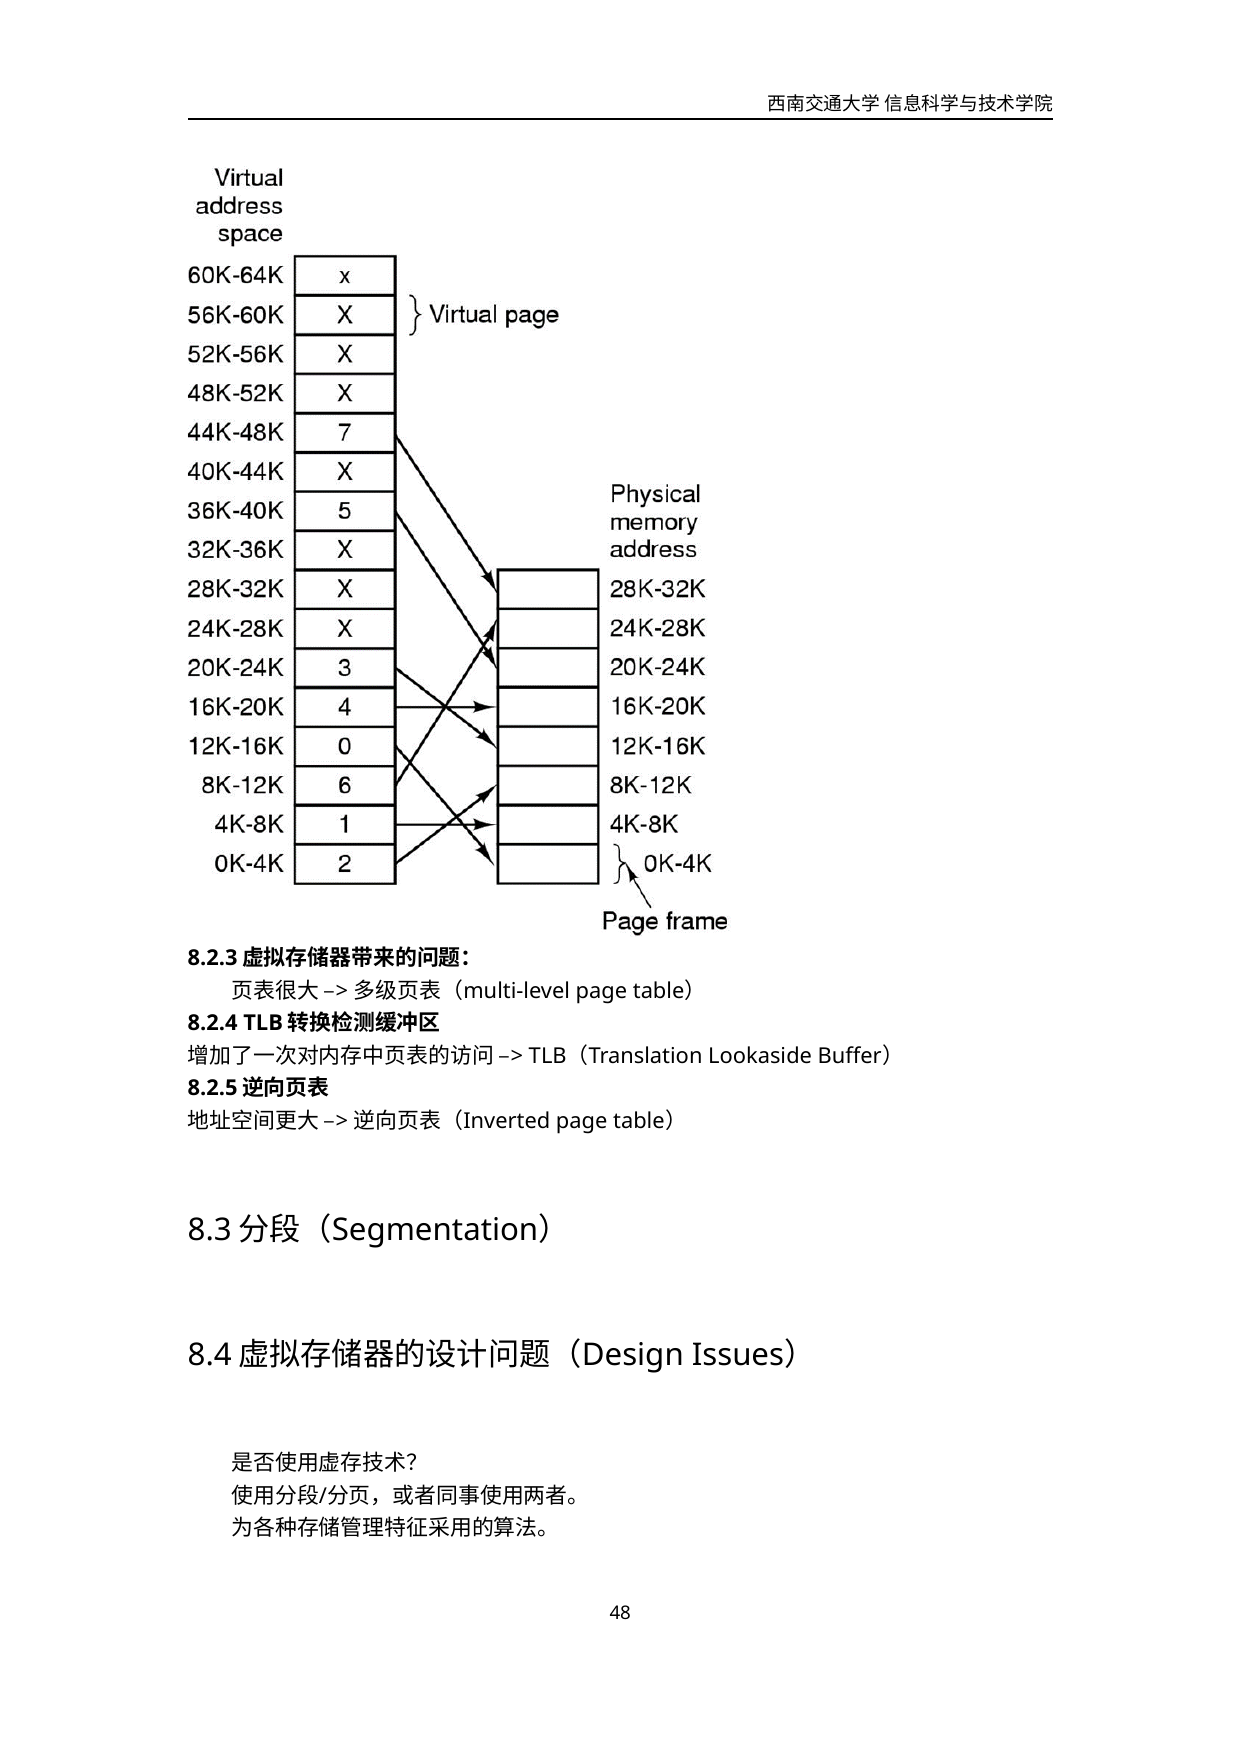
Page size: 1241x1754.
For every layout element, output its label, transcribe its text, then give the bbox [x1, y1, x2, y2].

text 8.2.3虚拟存储器带来的问题： [187, 940, 1053, 972]
subtitle 8.3分段（Segmentation） [187, 1194, 1053, 1259]
subtitle 8.4虚拟存储器的设计问题（Design Issues） [187, 1319, 1053, 1384]
text 页表很大 –> 多级页表（multi-level page table） [187, 972, 1053, 1005]
text 8.2.5逆向页表 [187, 1070, 1053, 1102]
text 是否使用虚存技术？ [187, 1445, 1053, 1477]
text 地址空间更大 –> 逆向页表（Inverted page table） [187, 1102, 1053, 1135]
text 使用分段/分页，或者同事使用两者。 [187, 1477, 1053, 1510]
picture [187, 159, 732, 937]
text 8.2.4 TLB转换检测缓冲区 [187, 1005, 1053, 1037]
text 为各种存储管理特征采用的算法。 [187, 1510, 1053, 1542]
text 增加了一次对内存中页表的访问 –> TLB（Translation Lookaside Buffer） [187, 1037, 1053, 1070]
